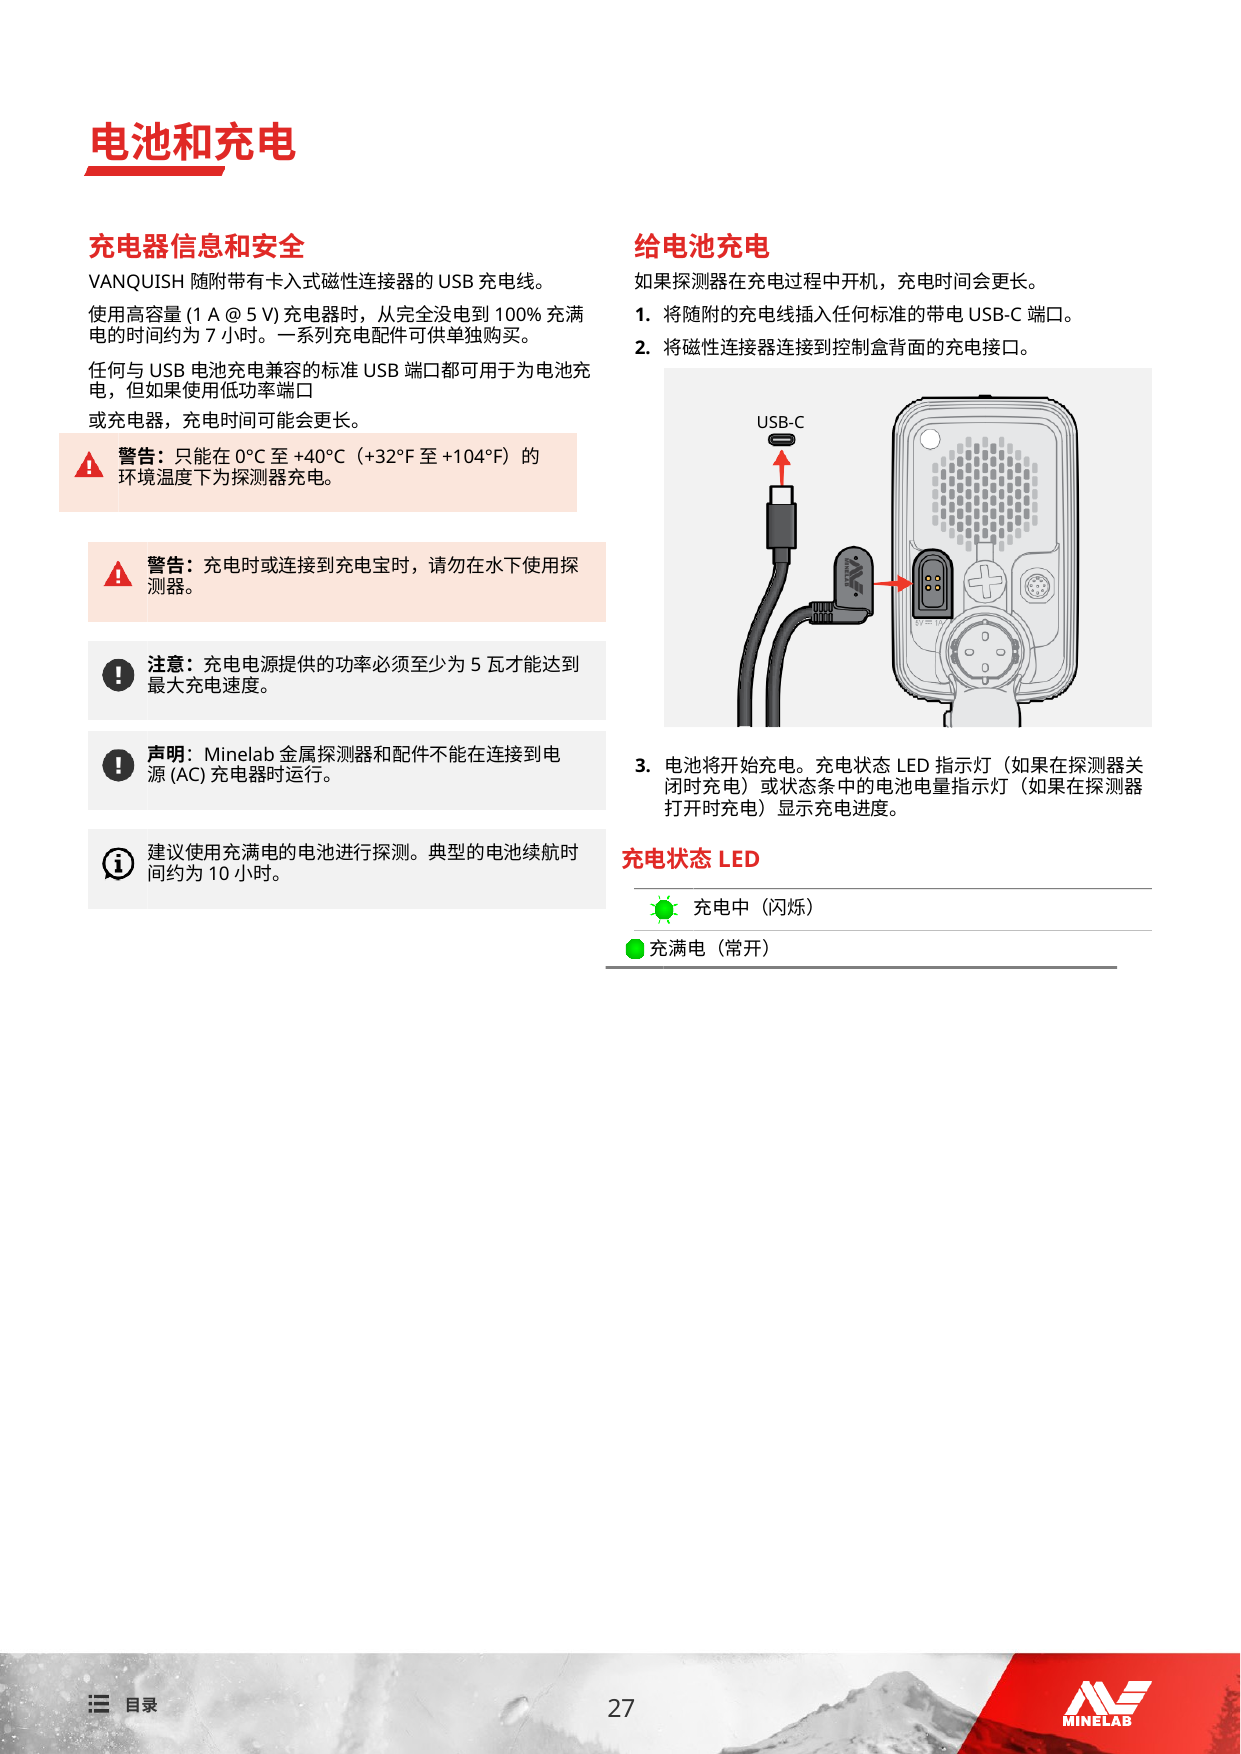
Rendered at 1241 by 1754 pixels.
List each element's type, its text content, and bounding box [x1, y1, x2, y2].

list 将随附的充电线插入任何标准的带电 USB-C 端口。 [634, 300, 1166, 327]
text 使用高容量 (1 A @ 5 V) 充电器时，从完全没电到 100% 充满电的时间约为 7 小时。一系列充电配件可供单独购买。 [88, 304, 598, 348]
picture [625, 939, 645, 959]
subtitle 电池和充电 [88, 104, 1166, 171]
text 任何与 USB 电池充电兼容的标准 USB 端口都可用于为电池充电，但如果使用低功率端口 [88, 360, 598, 403]
subtitle 充电器信息和安全 [88, 218, 602, 266]
picture [88, 829, 606, 909]
subtitle 给电池充电 [634, 218, 1166, 266]
list 电池将开始充电。充电状态 LED 指示灯（如果在探测器关闭时充电）或状态条中的电池电量指示灯（如果在探测器打开时充电）显示充电进度。 [635, 755, 1144, 820]
list 将磁性连接器连接到控制盒背面的充电接口。 [634, 332, 1166, 359]
picture [83, 166, 225, 176]
picture [59, 433, 577, 512]
picture [0, 1649, 1241, 1754]
picture [88, 731, 606, 810]
subtitle 充电状态 LED [606, 841, 1038, 874]
text 或充电器，充电时间可能会更长。 [88, 403, 602, 433]
text 充满电（常开） [626, 876, 1166, 964]
picture [664, 368, 1152, 732]
picture [88, 542, 606, 622]
picture [88, 641, 606, 720]
text 如果探测器在充电过程中开机，充电时间会更长。 [634, 267, 1166, 294]
text VANQUISH 随附带有卡入式磁性连接器的 USB 充电线。 [88, 267, 602, 294]
